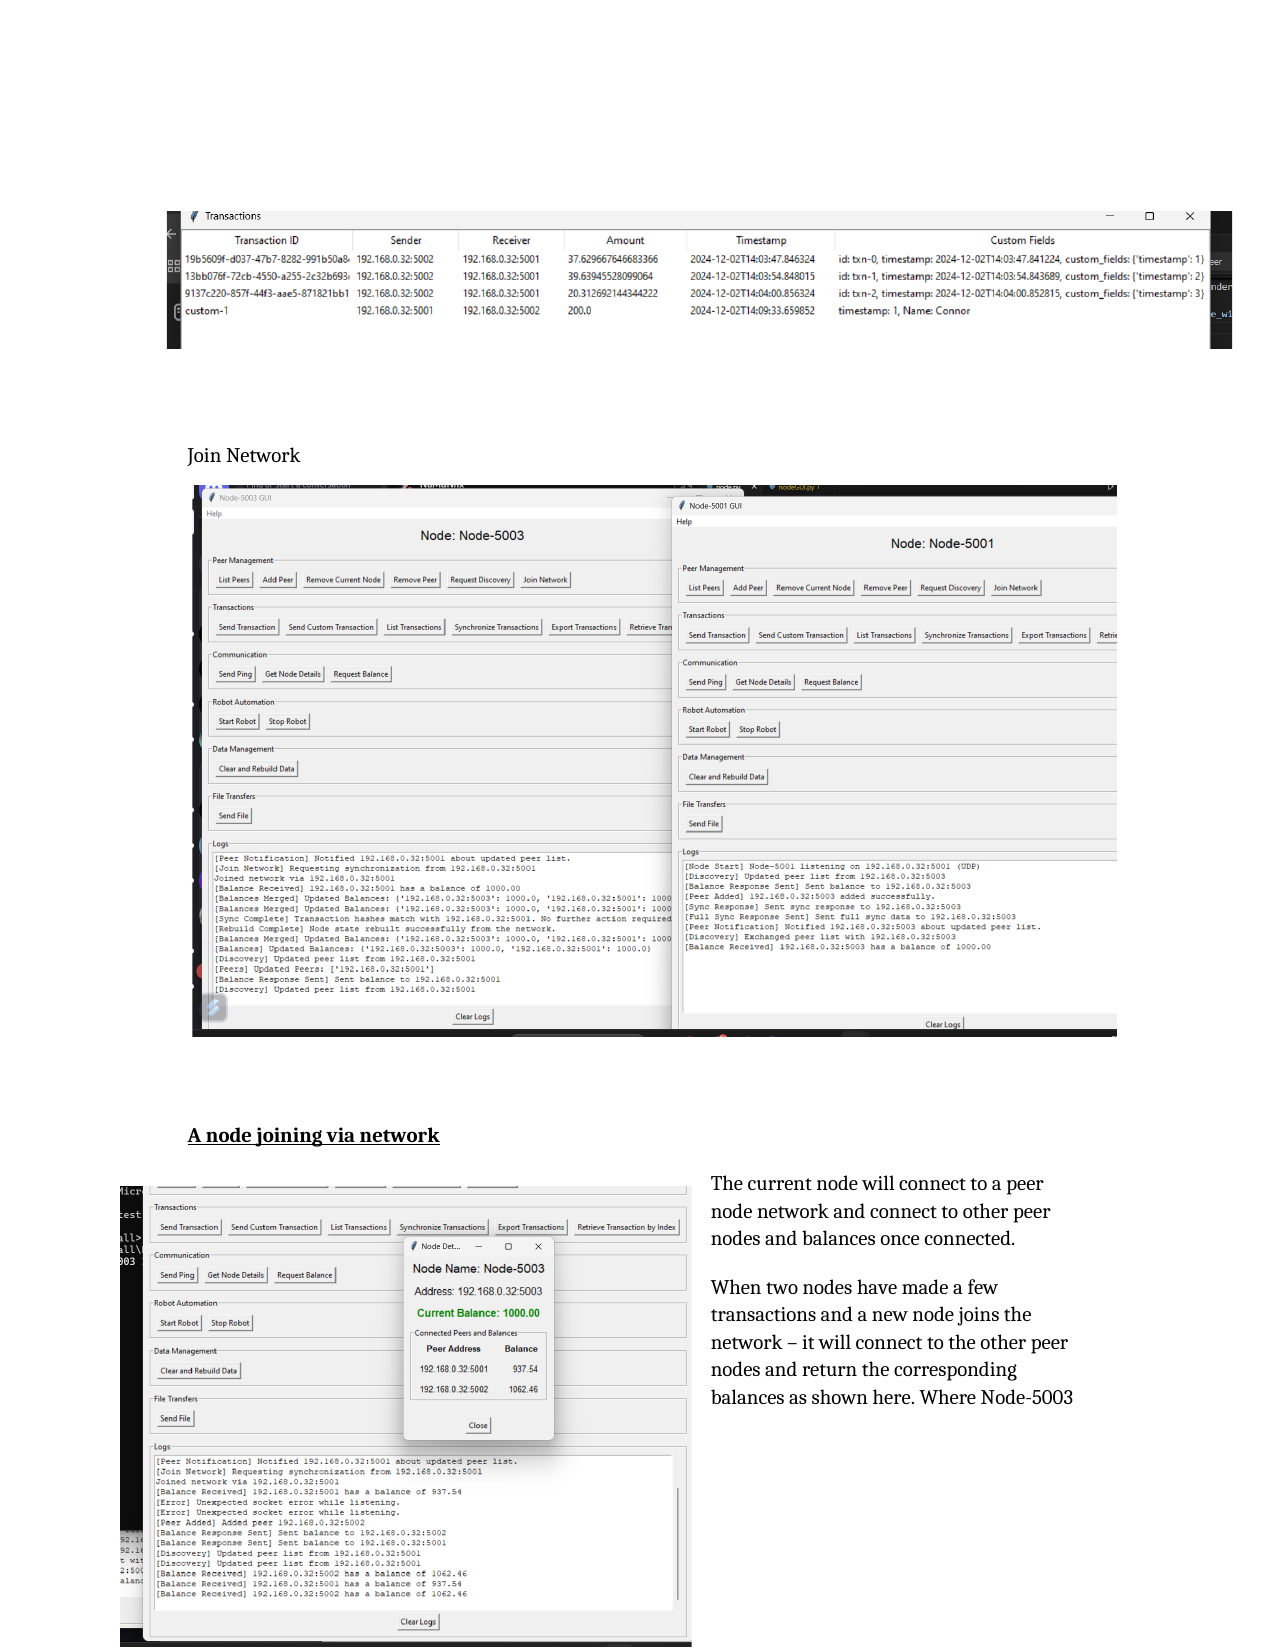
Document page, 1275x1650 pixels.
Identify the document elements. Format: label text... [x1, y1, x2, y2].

picture [166, 211, 1233, 349]
text A node joining via network [187, 1124, 1087, 1148]
text Join Network [187, 443, 1087, 467]
picture [191, 485, 1117, 1036]
text The current node will connect to a peer node network and connect to other peer nodes and balances once connected. [187, 1172, 1087, 1251]
picture [119, 1186, 692, 1646]
